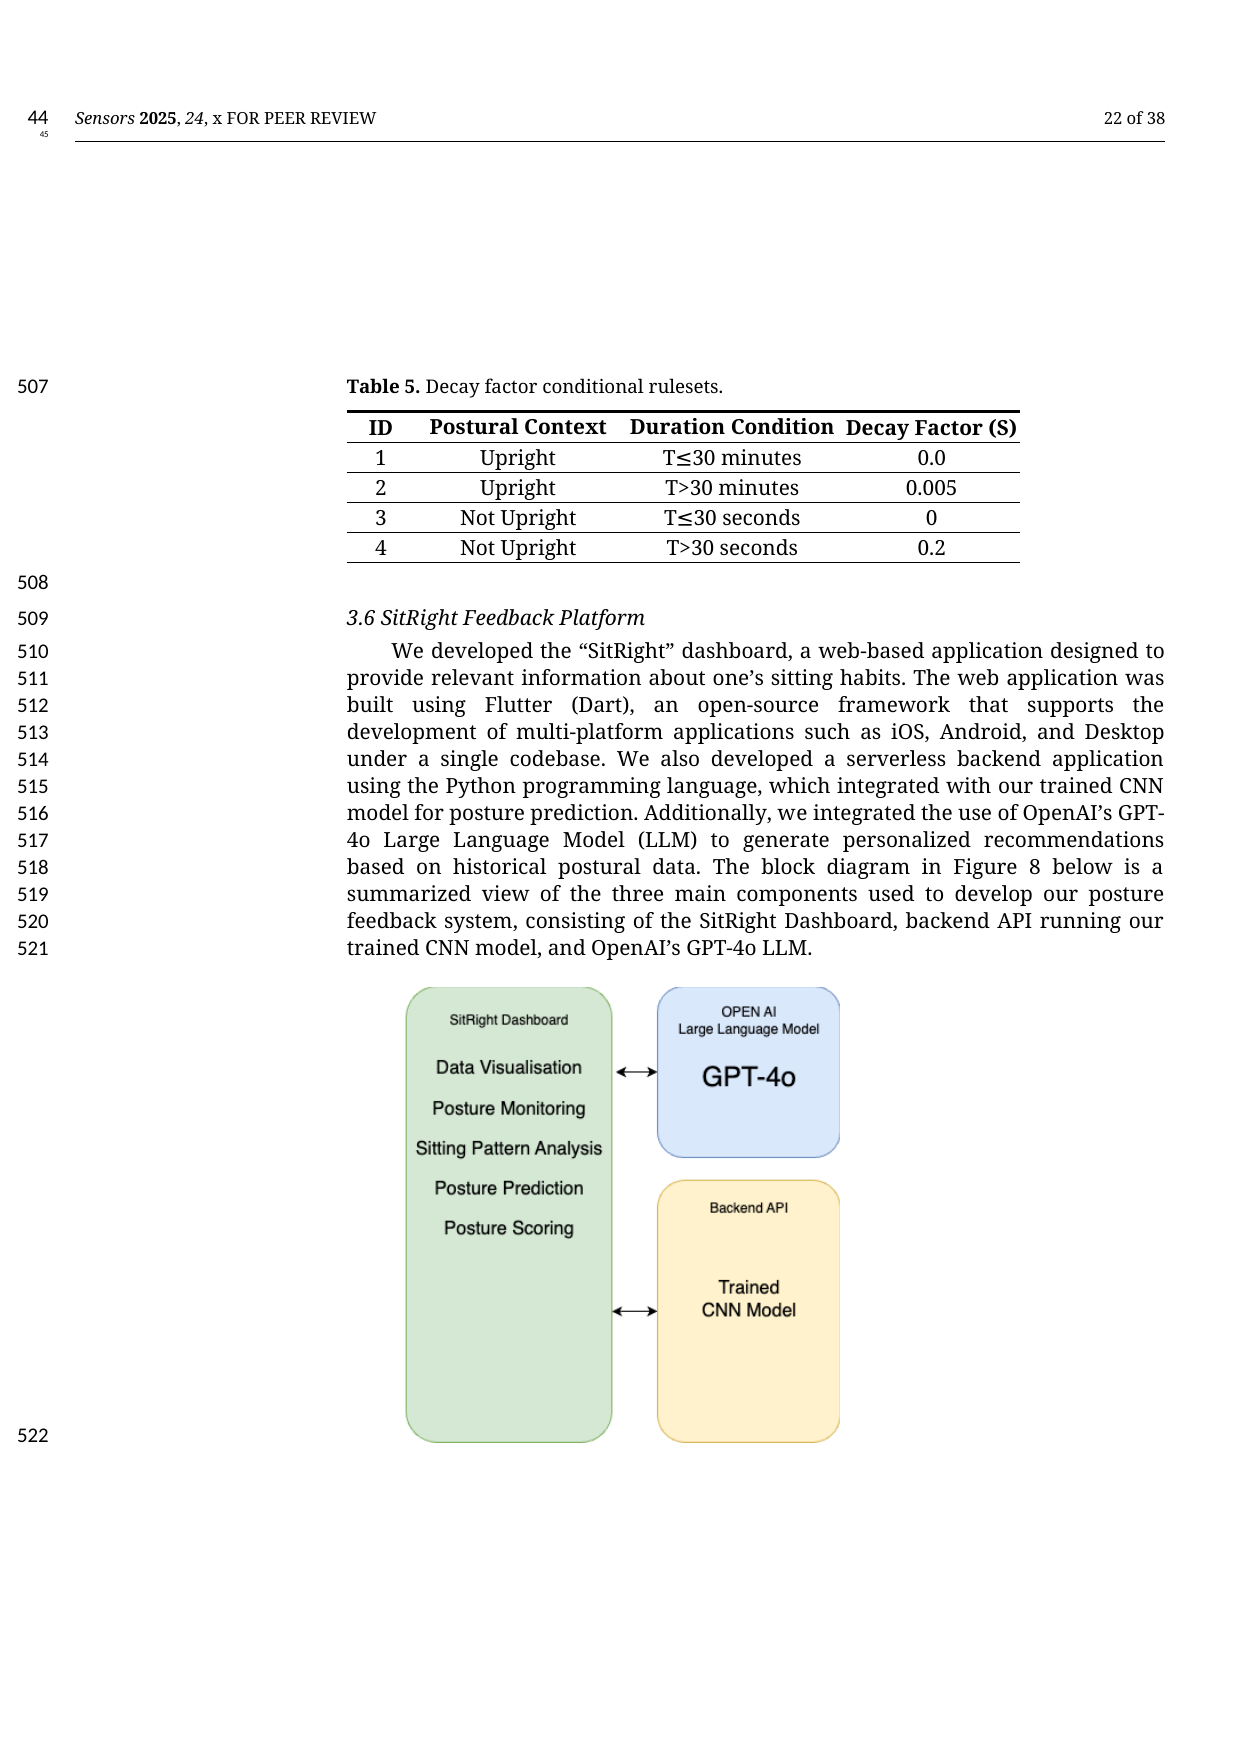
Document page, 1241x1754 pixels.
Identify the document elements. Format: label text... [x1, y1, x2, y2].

subtitle 3.6 SitRight Feedback Platform [347, 604, 1165, 631]
table_cell Upright [415, 473, 621, 502]
table_cell 0.2 [843, 533, 1020, 562]
table_header ID [347, 413, 414, 442]
table_cell 0.0 [843, 443, 1020, 472]
table_cell 3 [347, 503, 414, 532]
table_cell 1 [347, 443, 414, 472]
table_cell 0.005 [843, 473, 1020, 502]
text Table 5. Decay factor conditional rulesets. [347, 374, 1165, 398]
table_cell Not Upright [415, 533, 621, 562]
table_cell 0 [843, 503, 1020, 532]
text We developed the “SitRight” dashboard, a web-based application designed to provide relevant information about one’s sitting habits. The web application was built using Flutter (Dart), an open-source framework that supports the development of multi-platform applications such as iOS, Android, and Desktop under a single codebase. We also developed a serverless backend application using the Python programming language, which integrated with our trained CNN model for posture prediction. Additionally, we integrated the use of OpenAI’s GPT-4o Large Language Model (LLM) to generate personalized recommendations based on historical postural data. The block diagram in Figure 8 below is a summarized view of the three main components used to develop our posture feedback system, consisting of the SitRight Dashboard, backend API running our trained CNN model, and OpenAI’s GPT-4o LLM. [347, 637, 1165, 962]
table_cell T>30 minutes [621, 473, 843, 502]
table_cell Upright [415, 443, 621, 472]
table_cell T≤30 seconds [621, 503, 843, 532]
table_header Postural Context [415, 413, 621, 442]
table_cell 2 [347, 473, 414, 502]
table_header Duration Condition [621, 413, 843, 442]
table_cell T≤30 minutes [621, 443, 843, 472]
table_cell T>30 seconds [621, 533, 843, 562]
table_header Decay Factor (S) [843, 413, 1020, 442]
picture [400, 987, 840, 1443]
table_cell 4 [347, 533, 414, 562]
table_cell Not Upright [415, 503, 621, 532]
